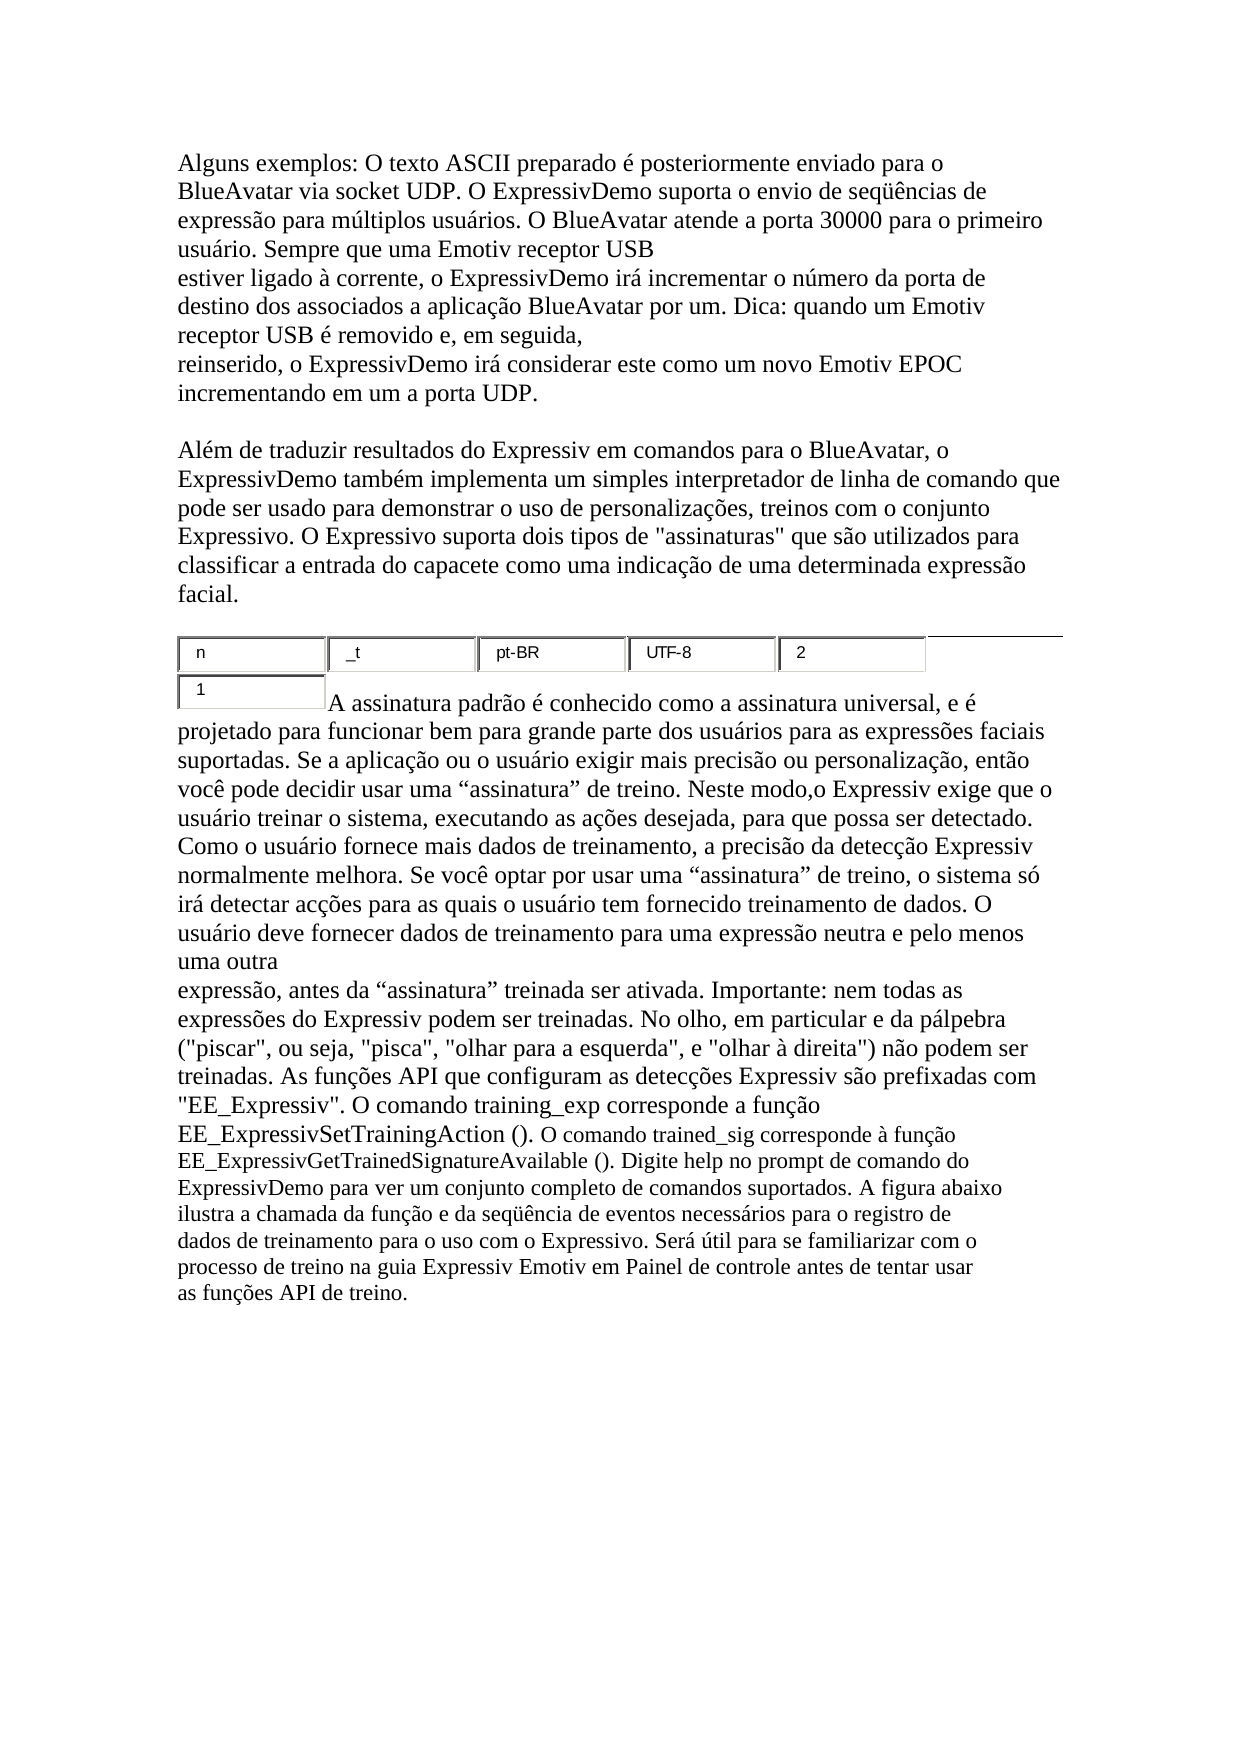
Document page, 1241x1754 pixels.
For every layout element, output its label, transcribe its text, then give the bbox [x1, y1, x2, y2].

text A assinatura padrão é conhecido como a assinatura universal, e é projetado para funcionar bem para grande parte dos usuários para as expressões faciais suportadas. Se a aplicação ou o usuário exigir mais precisão ou personalização, então você pode decidir usar uma “assinatura” de treino. Neste modo,o Expressiv exige que o usuário treinar o sistema, executando as ações desejada, para que possa ser detectado. Como o usuário fornece mais dados de treinamento, a precisão da detecção Expressiv normalmente melhora. Se você optar por usar uma “assinatura” de treino, o sistema só irá detectar acções para as quais o usuário tem fornecido treinamento de dados. O usuário deve fornecer dados de treinamento para uma expressão neutra e pelo menos uma outra expressão, antes da “assinatura” treinada ser ativada. Importante: nem todas as expressões do Expressiv podem ser treinadas. No olho, em particular e da pálpebra ("piscar", ou seja, "pisca", "olhar para a esquerda", e "olhar à direita") não podem ser treinadas. As funções API que configuram as detecções Expressiv são prefixadas com "EE_Expressiv". O comando training_exp corresponde a função EE_ExpressivSetTrainingAction (). O comando trained_sig corresponde à função EE_ExpressivGetTrainedSignatureAvailable (). Digite help no prompt de comando do ExpressivDemo para ver um conjunto completo de comandos suportados. A figura abaixo ilustra a chamada da função e da seqüência de eventos necessários para o registro de dados de treinamento para o uso com o Expressivo. Será útil para se familiarizar com o processo de treino na guia Expressiv Emotiv em Painel de controle antes de tentar usar as funções API de treino. [177, 637, 1063, 1306]
text Além de traduzir resultados do Expressiv em comandos para o BlueAvatar, o ExpressivDemo também implementa um simples interpretador de linha de comando que pode ser usado para demonstrar o uso de personalizações, treinos com o conjunto Expressivo. O Expressivo suporta dois tipos de "assinaturas" que são utilizados para classificar a entrada do capacete como uma indicação de uma determinada expressão facial. [177, 435, 1063, 608]
text Alguns exemplos: O texto ASCII preparado é posteriormente enviado para o BlueAvatar via socket UDP. O ExpressivDemo suporta o envio de seqüências de expressão para múltiplos usuários. O BlueAvatar atende a porta 30000 para o primeiro usuário. Sempre que uma Emotiv receptor USB estiver ligado à corrente, o ExpressivDemo irá incrementar o número da porta de destino dos associados a aplicação BlueAvatar por um. Dica: quando um Emotiv receptor USB é removido e, em seguida, reinserido, o ExpressivDemo irá considerar este como um novo Emotiv EPOC incrementando em um a porta UDP. [177, 148, 1063, 406]
